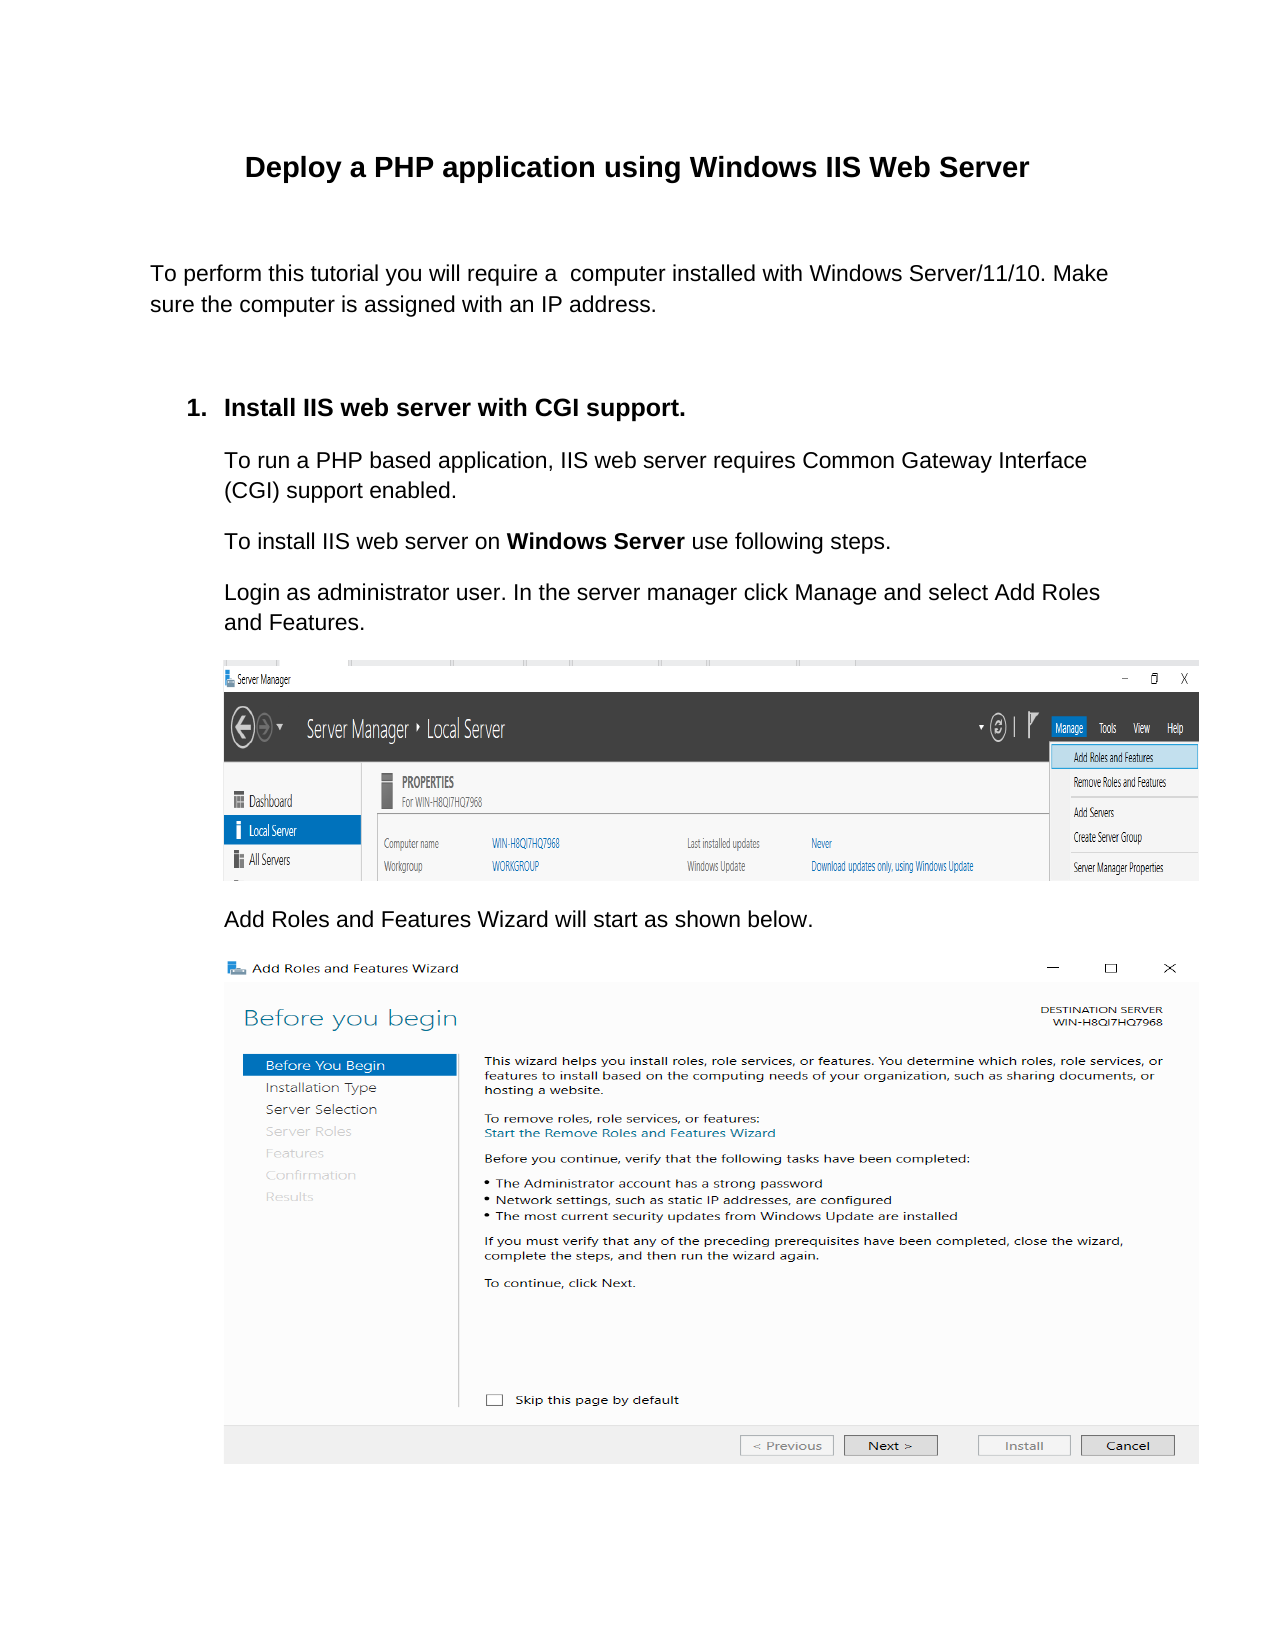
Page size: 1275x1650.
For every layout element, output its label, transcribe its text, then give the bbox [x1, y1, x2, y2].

text To install IIS web server on Windows Server use following steps. [224, 528, 1125, 554]
text To perform this tutorial you will require a computer installed with Windows Server/11/10. Make sure the computer is assigned with an IP address. [150, 260, 1125, 317]
text To run a PHP based application, IIS web server requires Common Gateway Interface (CGI) support enabled. [224, 447, 1125, 503]
text Deploy a PHP application using Windows IIS Web Server [150, 150, 1125, 183]
list Install IIS web server with CGI support. [186, 393, 1125, 421]
text Login as administrator user. In the server manager click Manage and select Add Roles and Features. [224, 579, 1125, 635]
picture [223, 660, 1199, 881]
text Add Roles and Features Wizard will start as shown below. [224, 906, 1125, 932]
picture [223, 956, 1199, 1464]
